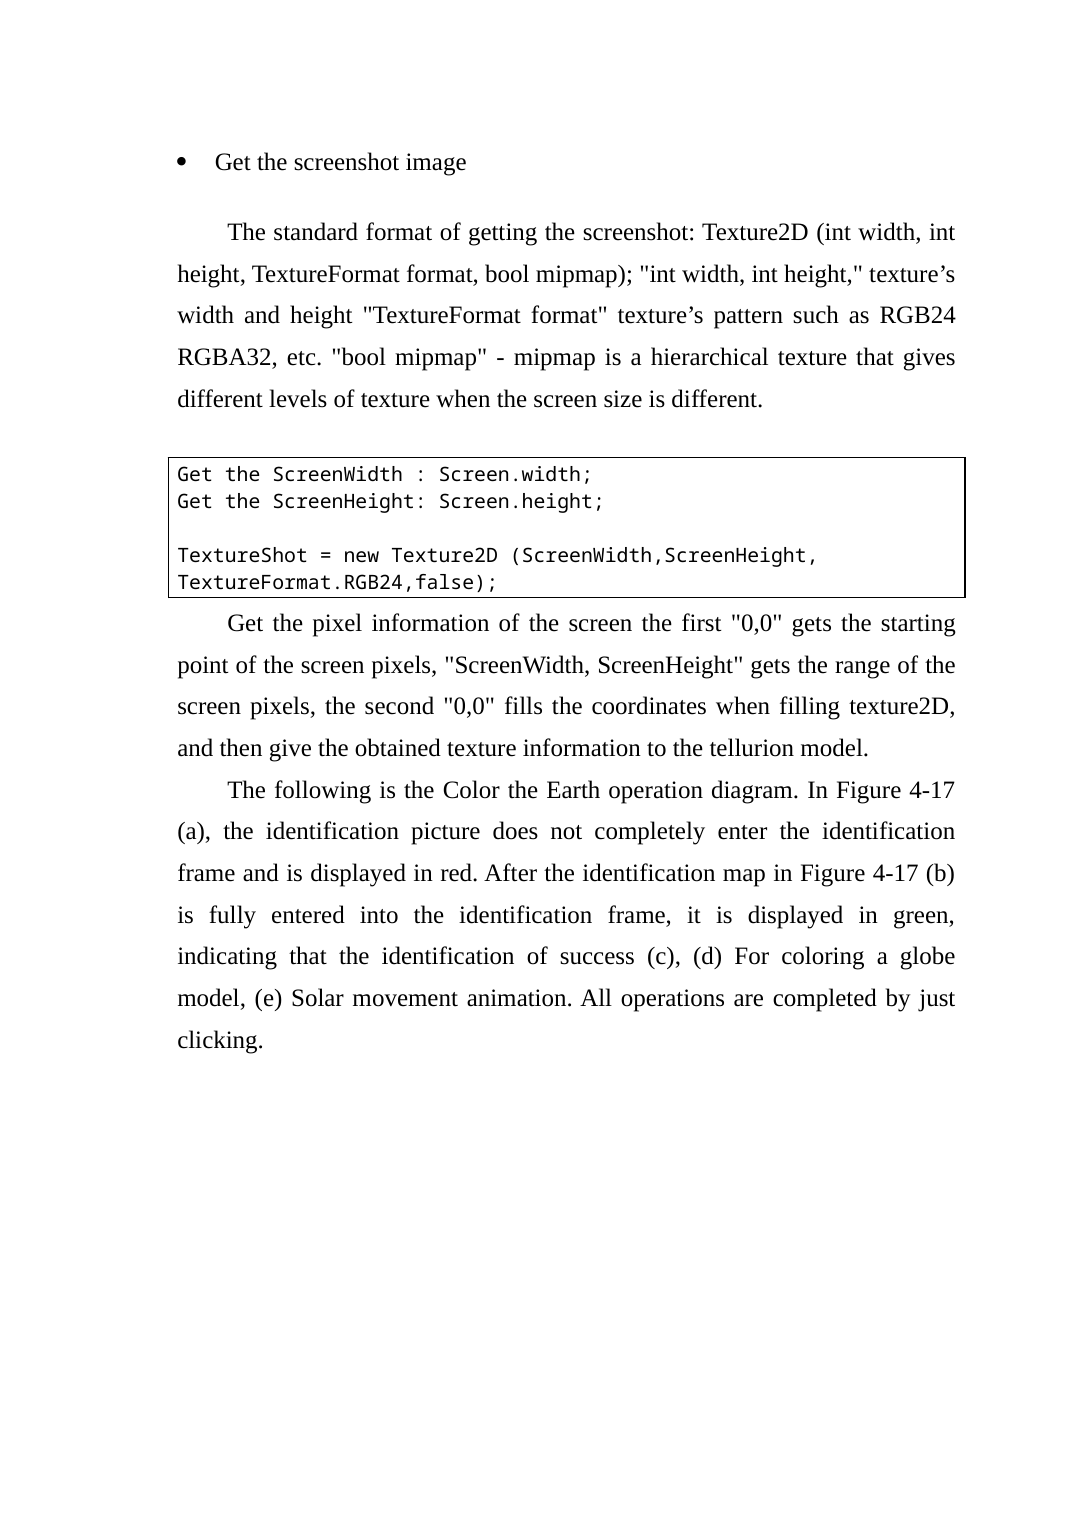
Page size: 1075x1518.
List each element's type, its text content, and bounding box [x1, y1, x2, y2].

text The following is the Color the Earth operation diagram. In Figure 4-17 (a), the identification picture does not completely enter the identification frame and is displayed in red. After the identification map in Figure 4-17 (b) is fully entered into the identification frame, it is displayed in green, indicating that the identification of success (c), (d) For coloring a globe model, (e) Solar movement animation. All operations are completed by just clicking. [177, 765, 956, 1056]
text The standard format of getting the screenshot: Texture2D (int width, int height, TextureFormat format, bool mipmap); "int width, int height," texture’s width and height "TextureFormat format" texture’s pattern such as RGB24 RGBA32, etc. "bool mipmap" - mipmap is a hierarchical texture that gives different levels of texture when the screen size is different. [177, 207, 956, 415]
text Get the pixel information of the screen the first "0,0" gets the starting point of the screen pixels, "ScreenWidth, ScreenHeight" gets the range of the screen pixels, the second "0,0" fills the coordinates when filling texture2D, and then give the obtained texture information to the tellurion model. [177, 598, 956, 765]
text Get the ScreenWidth : Screen.width; [169, 458, 964, 487]
list Get the screenshot image [177, 147, 956, 176]
text Get the ScreenHeight: Screen.height; [177, 487, 956, 514]
text TextureShot = new Texture2D (ScreenWidth,ScreenHeight, TextureFormat.RGB24,false); [169, 538, 964, 597]
